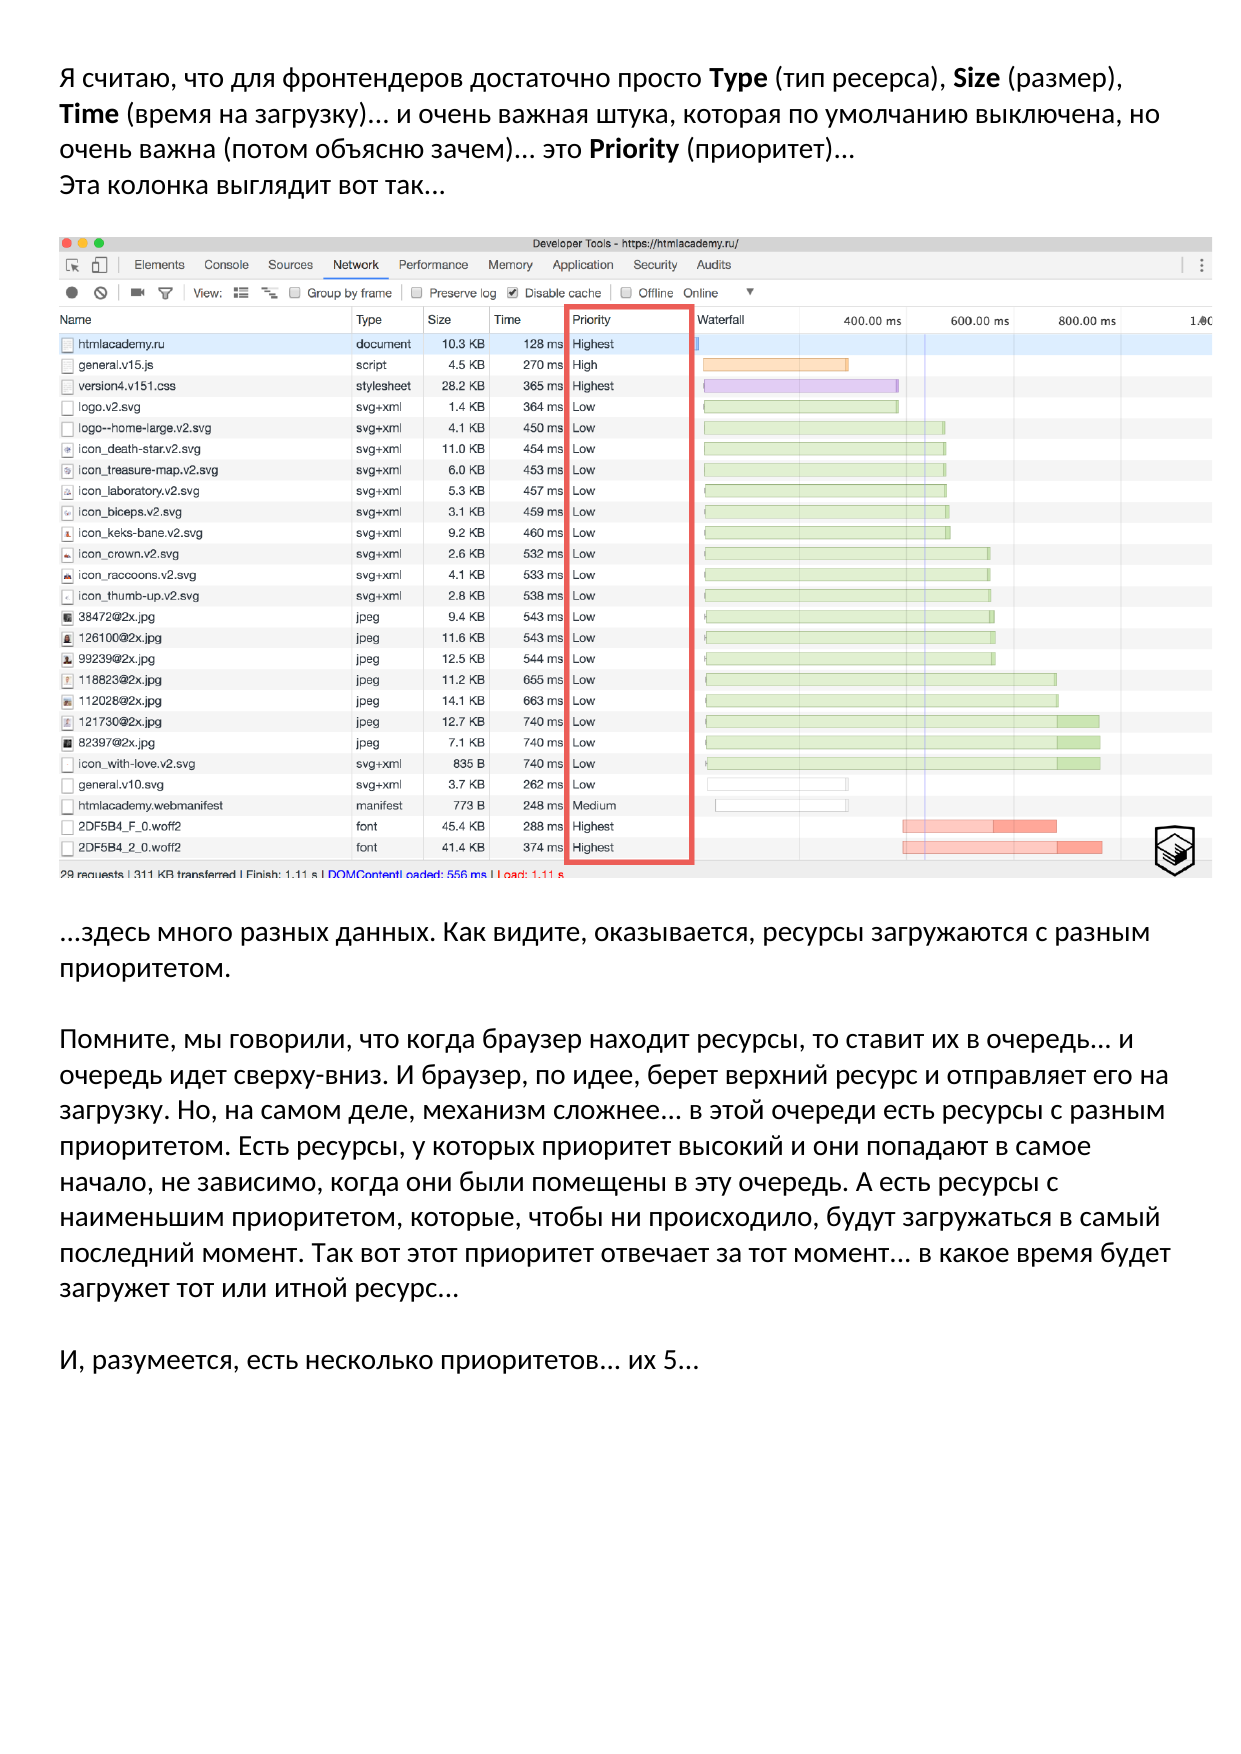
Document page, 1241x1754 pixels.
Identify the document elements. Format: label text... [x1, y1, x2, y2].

text Я считаю, что для фронтендеров достаточно просто Type (тип ресерса), Size (размер), Time (время на загрузку)... и очень важная штука, которая по умолчанию выключена, но очень важна (потом объясню зачем)... это Priority (приоритет)... [59, 59, 1181, 166]
text ...здесь много разных данных. Как видите, оказывается, ресурсы загружаются с разным приоритетом. [59, 913, 1181, 984]
text Эта колонка выглядит вот так... [59, 166, 1181, 202]
text Помните, мы говорили, что когда браузер находит ресурсы, то ставит их в очередь... и очередь идет сверху-вниз. И браузер, по идее, берет верхний ресурс и отправляет его на загрузку. Но, на самом деле, механизм сложнее... в этой очереди есть ресурсы с разным приоритетом. Есть ресурсы, у которых приоритет высокий и они попадают в самое начало, не зависимо, когда они были помещены в эту очередь. А есть ресурсы с наименьшим приоритетом, которые, чтобы ни происходило, будут загружаться в самый последний момент. Так вот этот приоритет отвечает за тот момент... в какое время будет загружет тот или итной ресурс... [59, 1020, 1181, 1305]
picture [59, 237, 1213, 878]
text И, разумеется, есть несколько приоритетов... их 5... [59, 1341, 1181, 1376]
